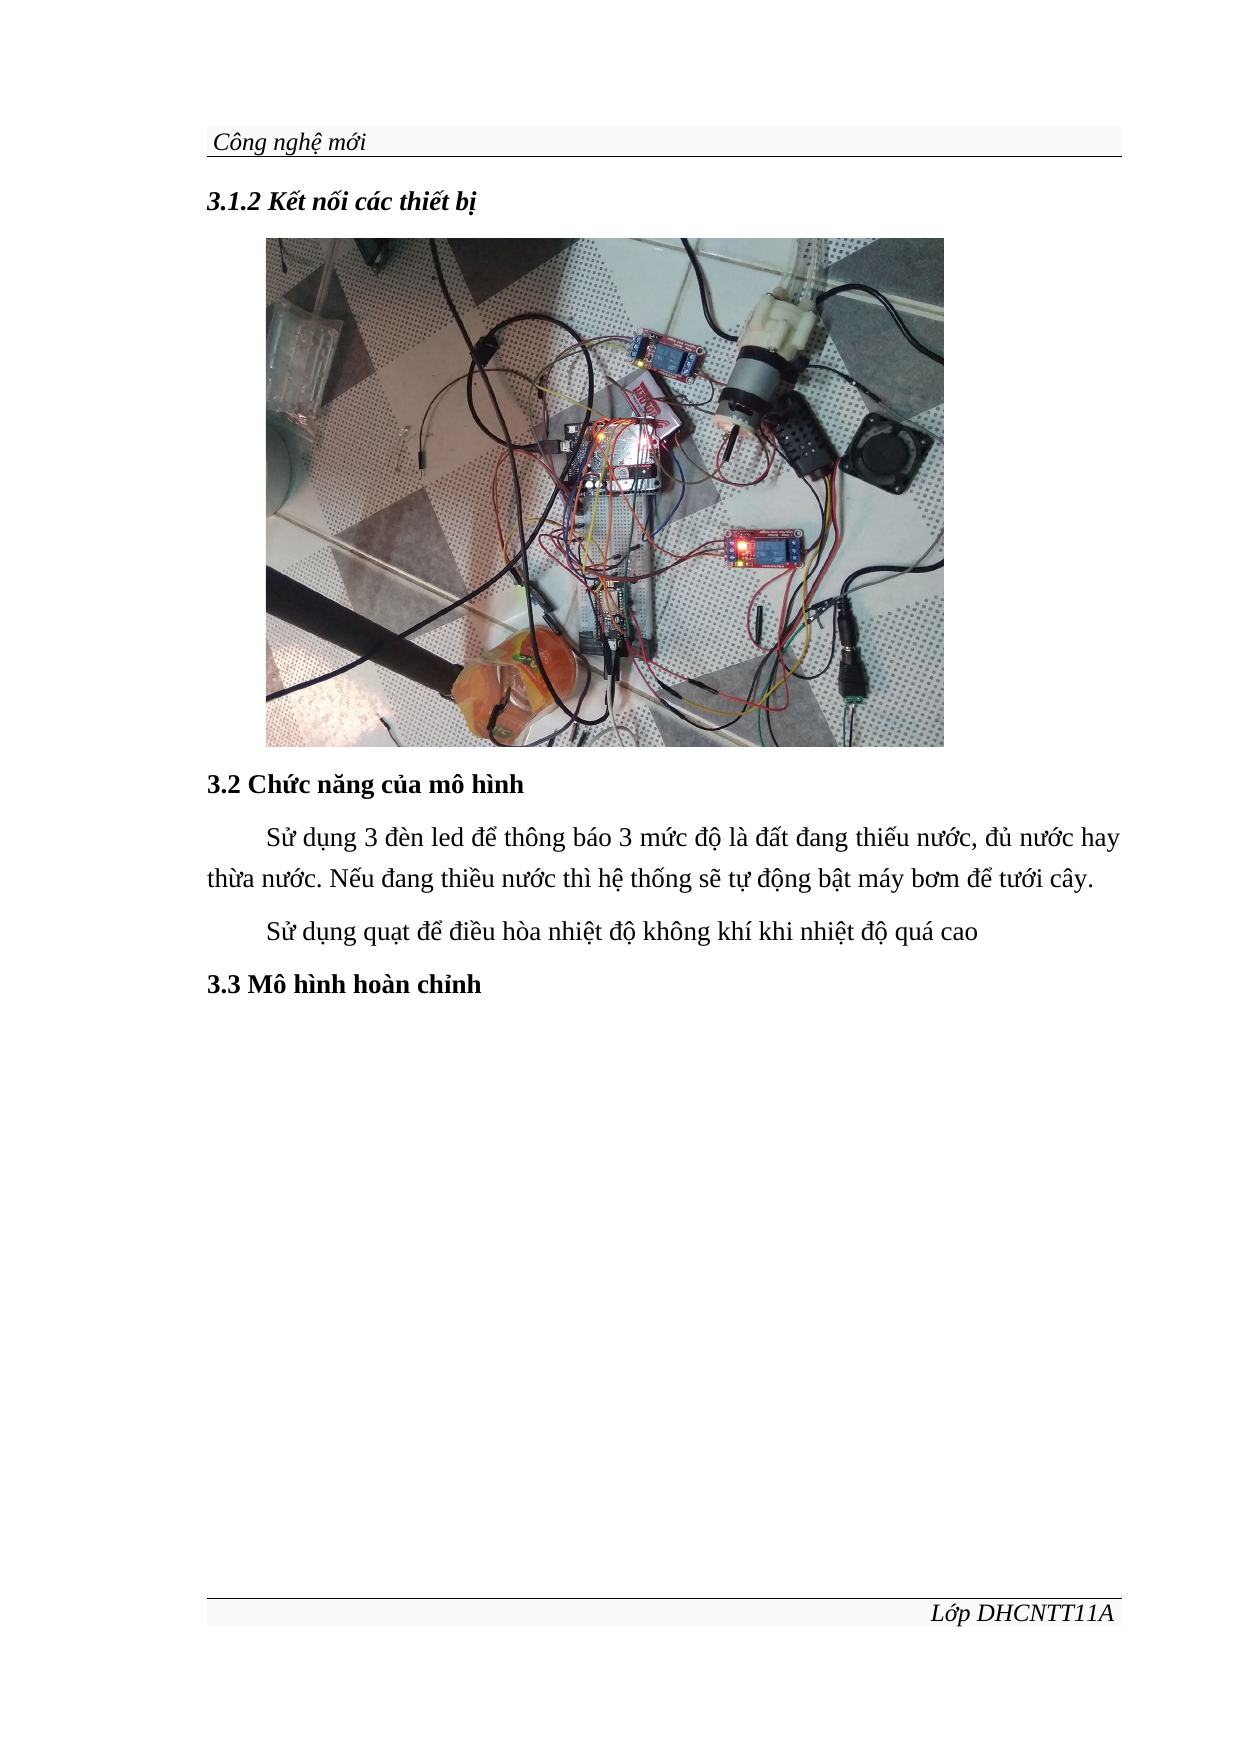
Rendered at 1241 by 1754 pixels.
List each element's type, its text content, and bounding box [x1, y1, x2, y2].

text Sử dụng quạt để điều hòa nhiệt độ không khí khi nhiệt độ quá cao [207, 915, 1122, 946]
subtitle Mô hình hoàn chỉnh [207, 968, 1122, 999]
subtitle Chức năng của mô hình [207, 768, 1122, 800]
subtitle Kết nối các thiết bị [207, 185, 1122, 216]
text Sử dụng 3 đèn led để thông báo 3 mức độ là đất đang thiếu nước, đủ nước hay thừa nước. Nếu đang thiều nước thì hệ thống sẽ tự động bật máy bơm để tưới cây. [207, 821, 1122, 893]
picture [265, 238, 944, 747]
